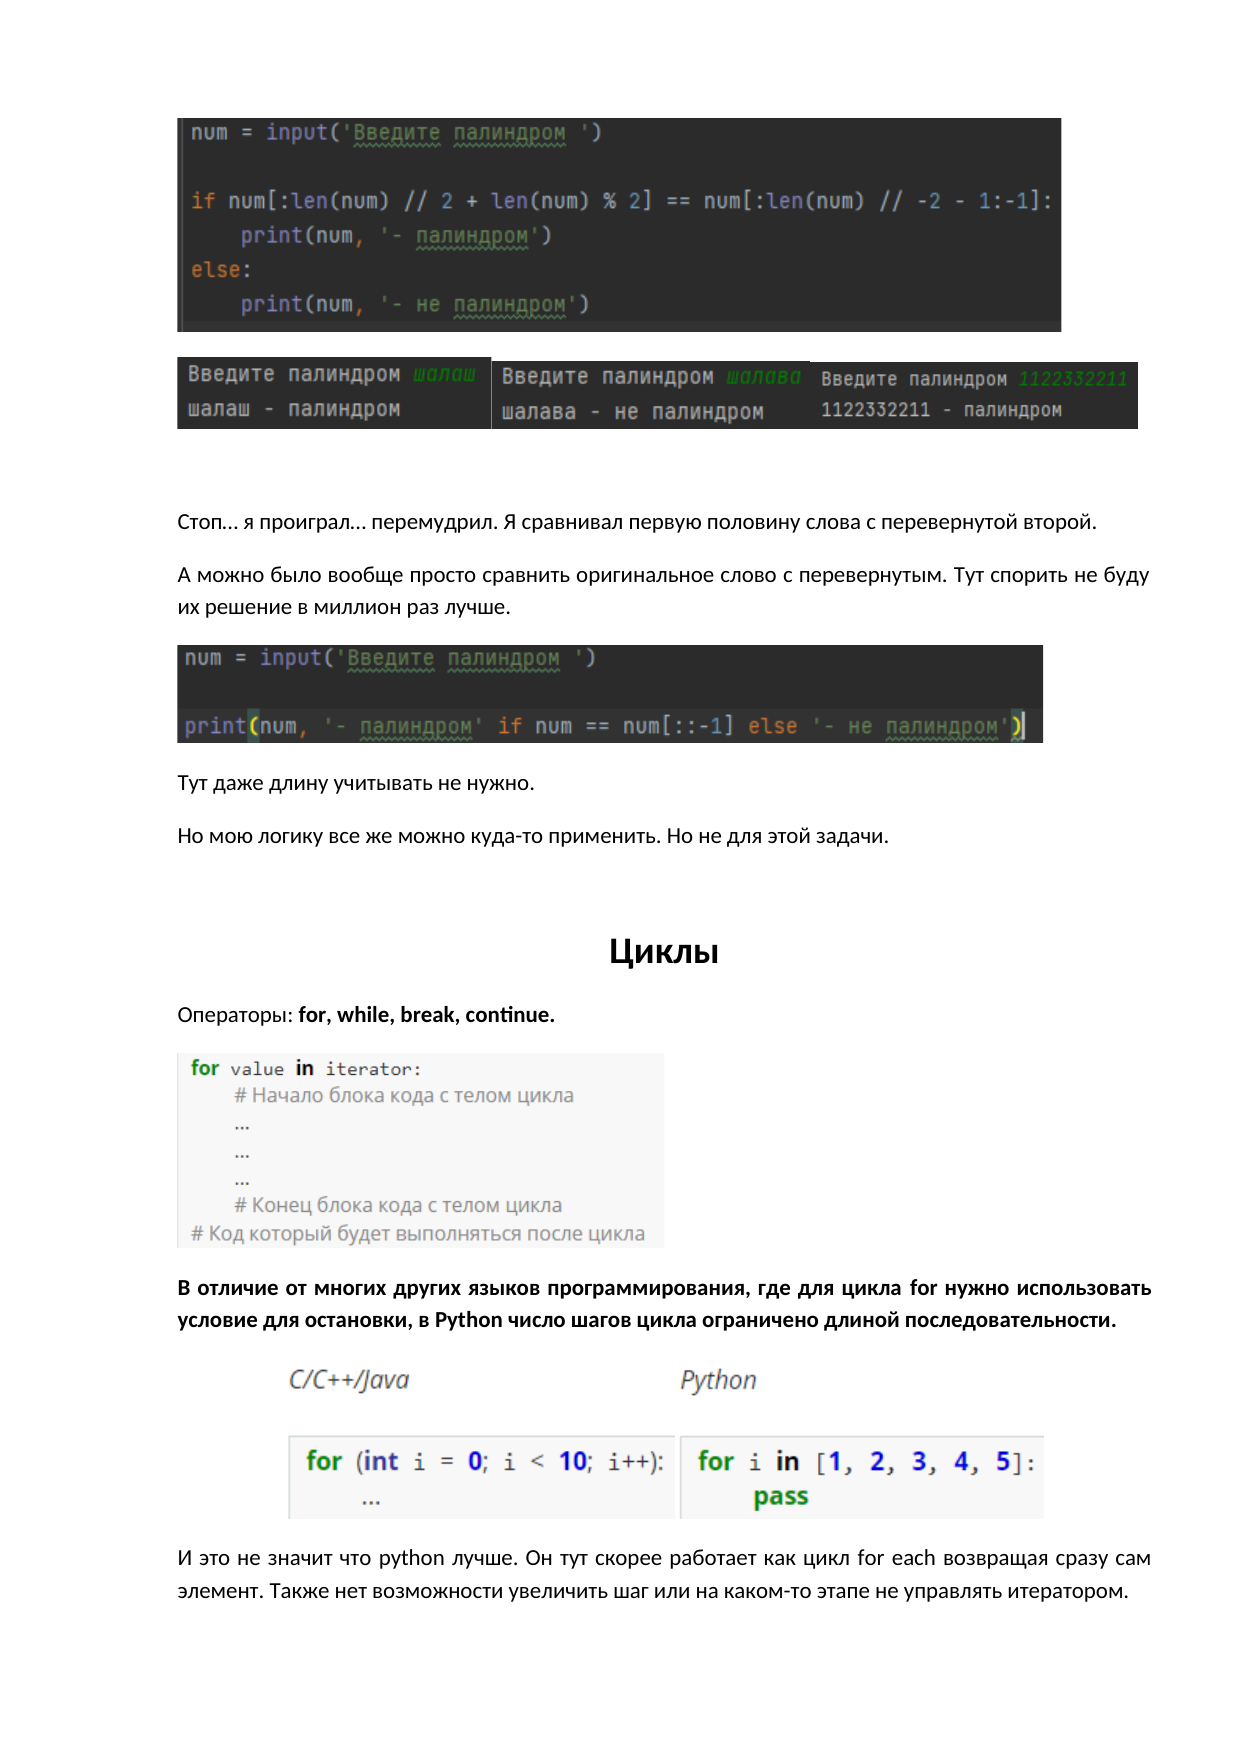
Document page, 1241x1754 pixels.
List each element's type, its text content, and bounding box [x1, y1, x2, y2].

picture [177, 645, 1044, 743]
text В отличие от многих других языков программирования, где для цикла for нужно использовать условие для остановки, в Python число шагов цикла ограничено длиной последовательности. [177, 1273, 1152, 1333]
picture [177, 118, 1062, 332]
text Операторы: for, while, break, continue. [177, 1001, 1152, 1028]
picture [177, 357, 1138, 429]
text Но мою логику все же можно куда-то применить. Но не для этой задачи. [177, 821, 1152, 849]
text Стоп… я проиграл… перемудрил. Я сравнивал первую половину слова с перевернутой второй. [177, 507, 1152, 535]
text И это не значит что python лучше. Он тут скорее работает как цикл for each возвращая сразу сам элемент. Также нет возможности увеличить шаг или на каком-то этапе не управлять итератором. [177, 1543, 1152, 1604]
text А можно было вообще просто сравнить оригинальное слово с перевернутым. Тут спорить не буду их решение в миллион раз лучше. [177, 560, 1152, 620]
picture [285, 1358, 1044, 1519]
text Циклы [177, 927, 1152, 973]
picture [177, 1053, 665, 1248]
text Тут даже длину учитывать не нужно. [177, 768, 1152, 796]
